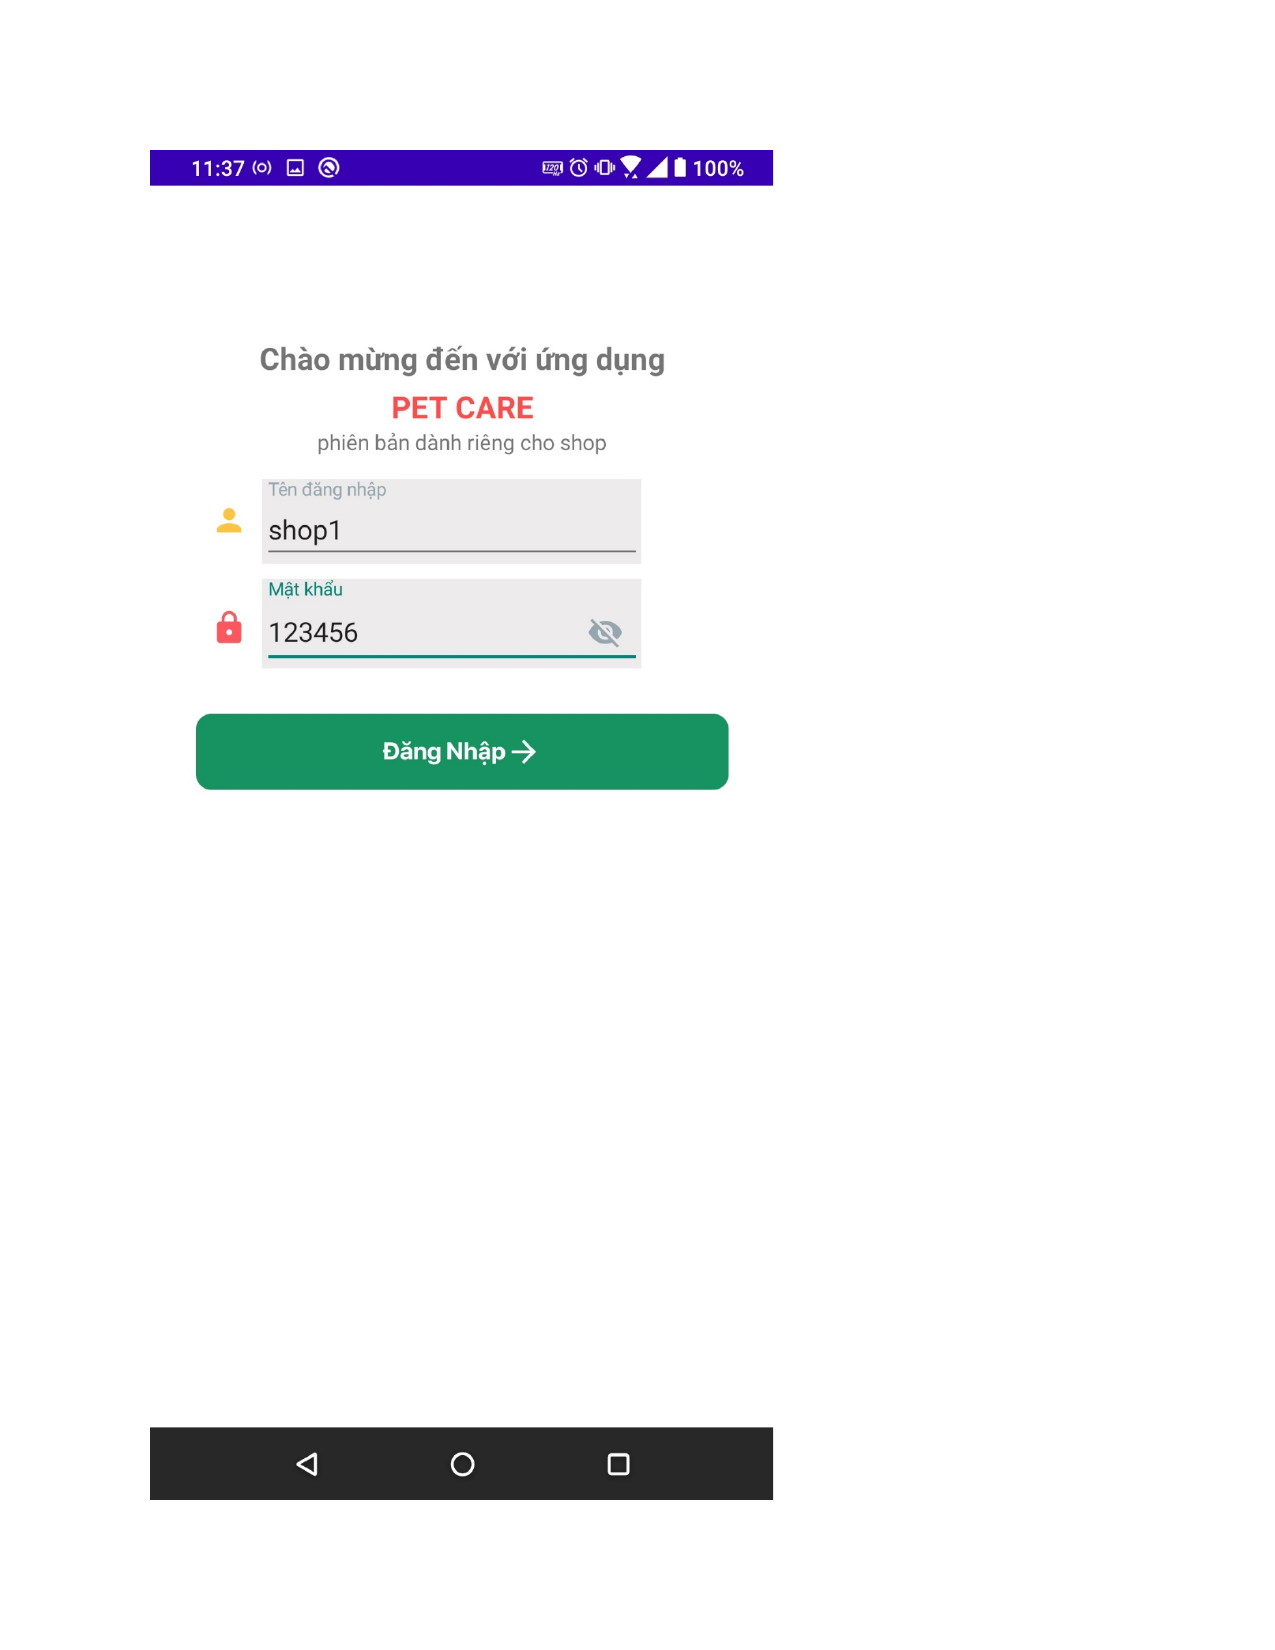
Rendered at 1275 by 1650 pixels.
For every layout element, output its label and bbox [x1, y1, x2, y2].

picture [150, 150, 774, 1500]
